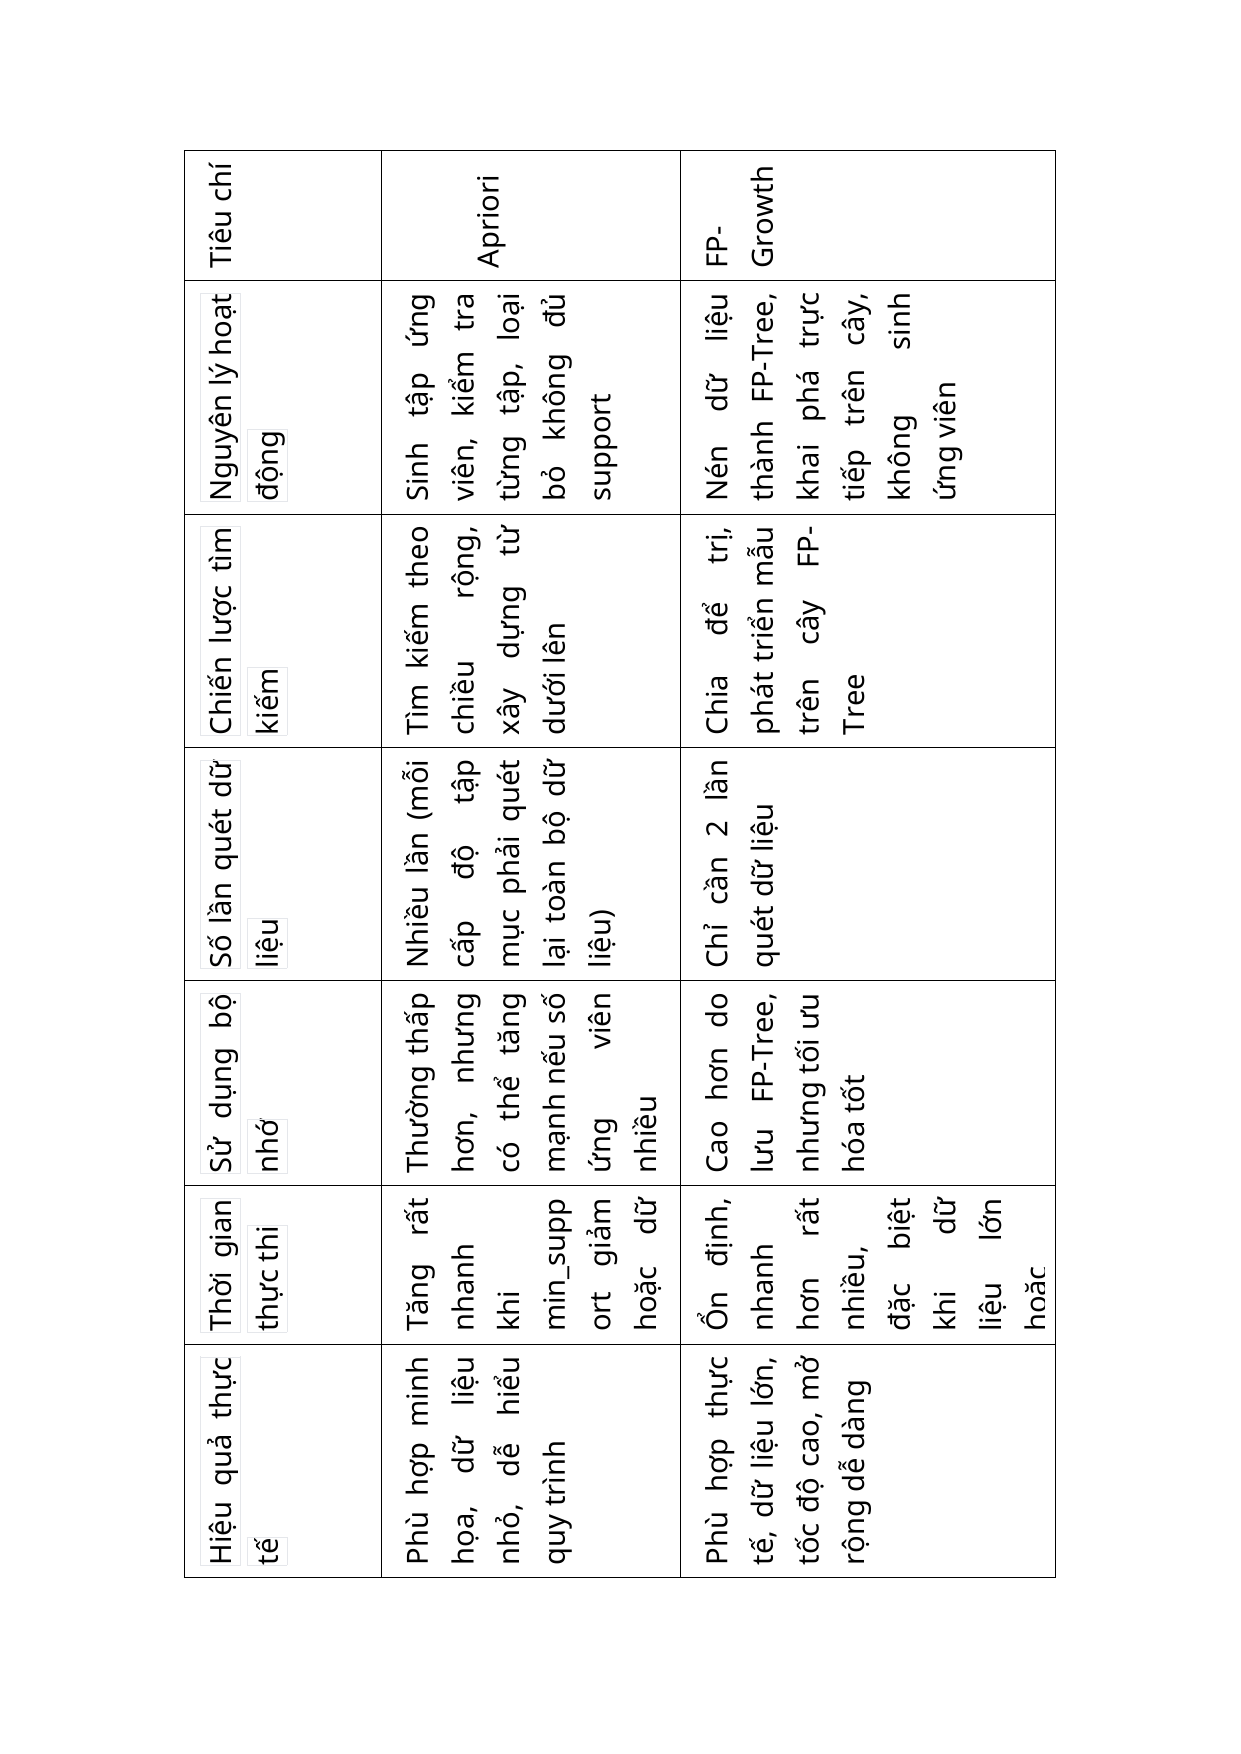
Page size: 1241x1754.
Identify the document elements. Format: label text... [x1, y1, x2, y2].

table_cell Số lần quét dữ liệu [185, 748, 381, 980]
table_cell Nhiều lần (mỗi cấp độ tập mục phải quét lại toàn bộ dữ liệu) [382, 748, 680, 980]
table_cell Nén dữ liệu thành FP-Tree, khai phá trực tiếp trên cây, không sinh ứng viên [681, 281, 1055, 513]
table_cell Cao hơn do lưu FP-Tree, nhưng tối ưu hóa tốt [681, 981, 1055, 1185]
table_cell Chia để trị, phát triển mẫu trên cây FP-Tree [681, 515, 1055, 747]
table_cell Phù hợp thực tế, dữ liệu lớn, tốc độ cao, mở rộng dễ dàng [681, 1345, 1055, 1577]
table_header Apriori [382, 151, 680, 280]
table_cell Chỉ cần 2 lần quét dữ liệu [681, 748, 1055, 980]
table_cell Chiến lược tìm kiếm [185, 515, 381, 747]
table_header Tiêu chí [185, 151, 381, 280]
table_cell Thường thấp hơn, nhưng có thể tăng mạnh nếu số ứng viên nhiều [382, 981, 680, 1185]
table_header FP-Growth [681, 151, 1055, 280]
table_cell Ổn định, nhanh hơn rất nhiều, đặc biệt khi dữ liệu lớn hoặc min_support thấp [681, 1186, 1055, 1344]
table_cell Tăng rất nhanh khi min_support giảm hoặc dữ liệu lớn [382, 1186, 680, 1344]
table_cell Thời gian thực thi [185, 1186, 381, 1344]
table_cell Hiệu quả thực tế [185, 1345, 381, 1577]
table_cell Phù hợp minh họa, dữ liệu nhỏ, dễ hiểu quy trình [382, 1345, 680, 1577]
table_cell Sử dụng bộ nhớ [185, 981, 381, 1185]
table_cell Nguyên lý hoạt động [185, 281, 381, 513]
table_cell Tìm kiếm theo chiều rộng, xây dựng từ dưới lên [382, 515, 680, 747]
table_cell Sinh tập ứng viên, kiểm tra từng tập, loại bỏ không đủ support [382, 281, 680, 513]
